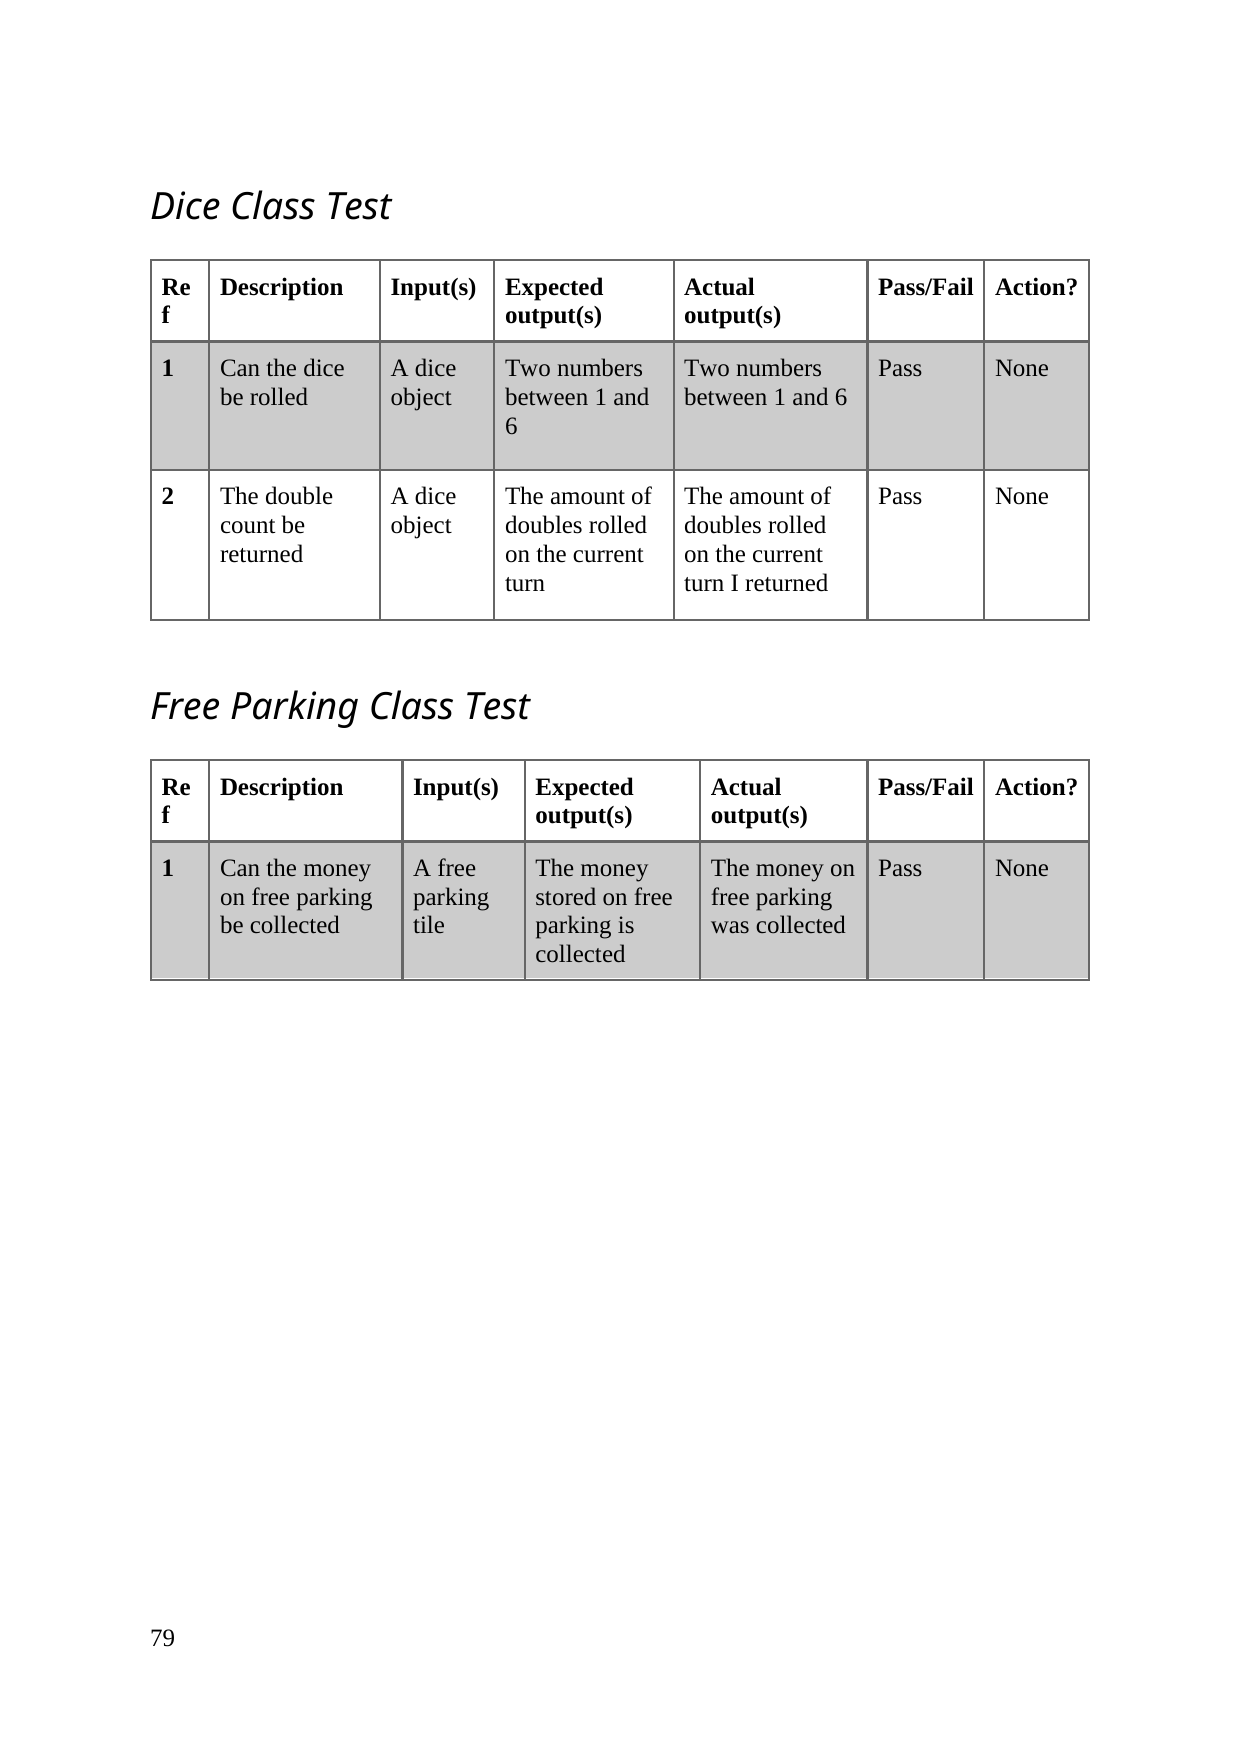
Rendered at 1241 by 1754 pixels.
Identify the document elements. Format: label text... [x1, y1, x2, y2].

table_cell A dice object [381, 343, 493, 469]
table_cell A dice object [381, 471, 493, 619]
subtitle Dice Class Test [150, 179, 1090, 230]
table_cell A free parking tile [404, 843, 524, 978]
table_cell Pass [869, 471, 983, 619]
table_cell Can the dice be rolled [210, 343, 379, 469]
table_cell The amount of doubles rolled on the current turn [495, 471, 673, 619]
table_cell The money on free parking was collected [701, 843, 866, 978]
table_cell 1 [152, 843, 208, 978]
table_header Actual output(s) [675, 261, 866, 340]
table_cell The money stored on free parking is collected [526, 843, 699, 978]
table_header Description [210, 761, 401, 839]
table_header Action? [985, 261, 1088, 340]
table_cell None [985, 843, 1088, 978]
table_cell Two numbers between 1 and 6 [675, 343, 866, 469]
table_header Expected output(s) [495, 261, 673, 340]
table_cell 2 [152, 471, 208, 619]
table_header Expected output(s) [526, 761, 699, 839]
table_cell The double count be returned [210, 471, 379, 619]
table_cell None [985, 343, 1088, 469]
table_header Input(s) [404, 761, 524, 839]
table_cell The amount of doubles rolled on the current turn I returned [675, 471, 866, 619]
table_header Input(s) [381, 261, 493, 340]
table_header Ref [152, 761, 208, 839]
table_cell 1 [152, 343, 208, 469]
table_header Pass/Fail [869, 761, 983, 839]
table_header Actual output(s) [701, 761, 866, 839]
table_cell Can the money on free parking be collected [210, 843, 401, 978]
table_header Action? [985, 761, 1088, 839]
table_cell Pass [869, 843, 983, 978]
table_header Ref [152, 261, 208, 340]
table_cell Pass [869, 343, 983, 469]
table_header Pass/Fail [869, 261, 983, 340]
table_cell Two numbers between 1 and 6 [495, 343, 673, 469]
table_header Description [210, 261, 379, 340]
table_cell None [985, 471, 1088, 619]
subtitle Free Parking Class Test [150, 679, 1090, 730]
